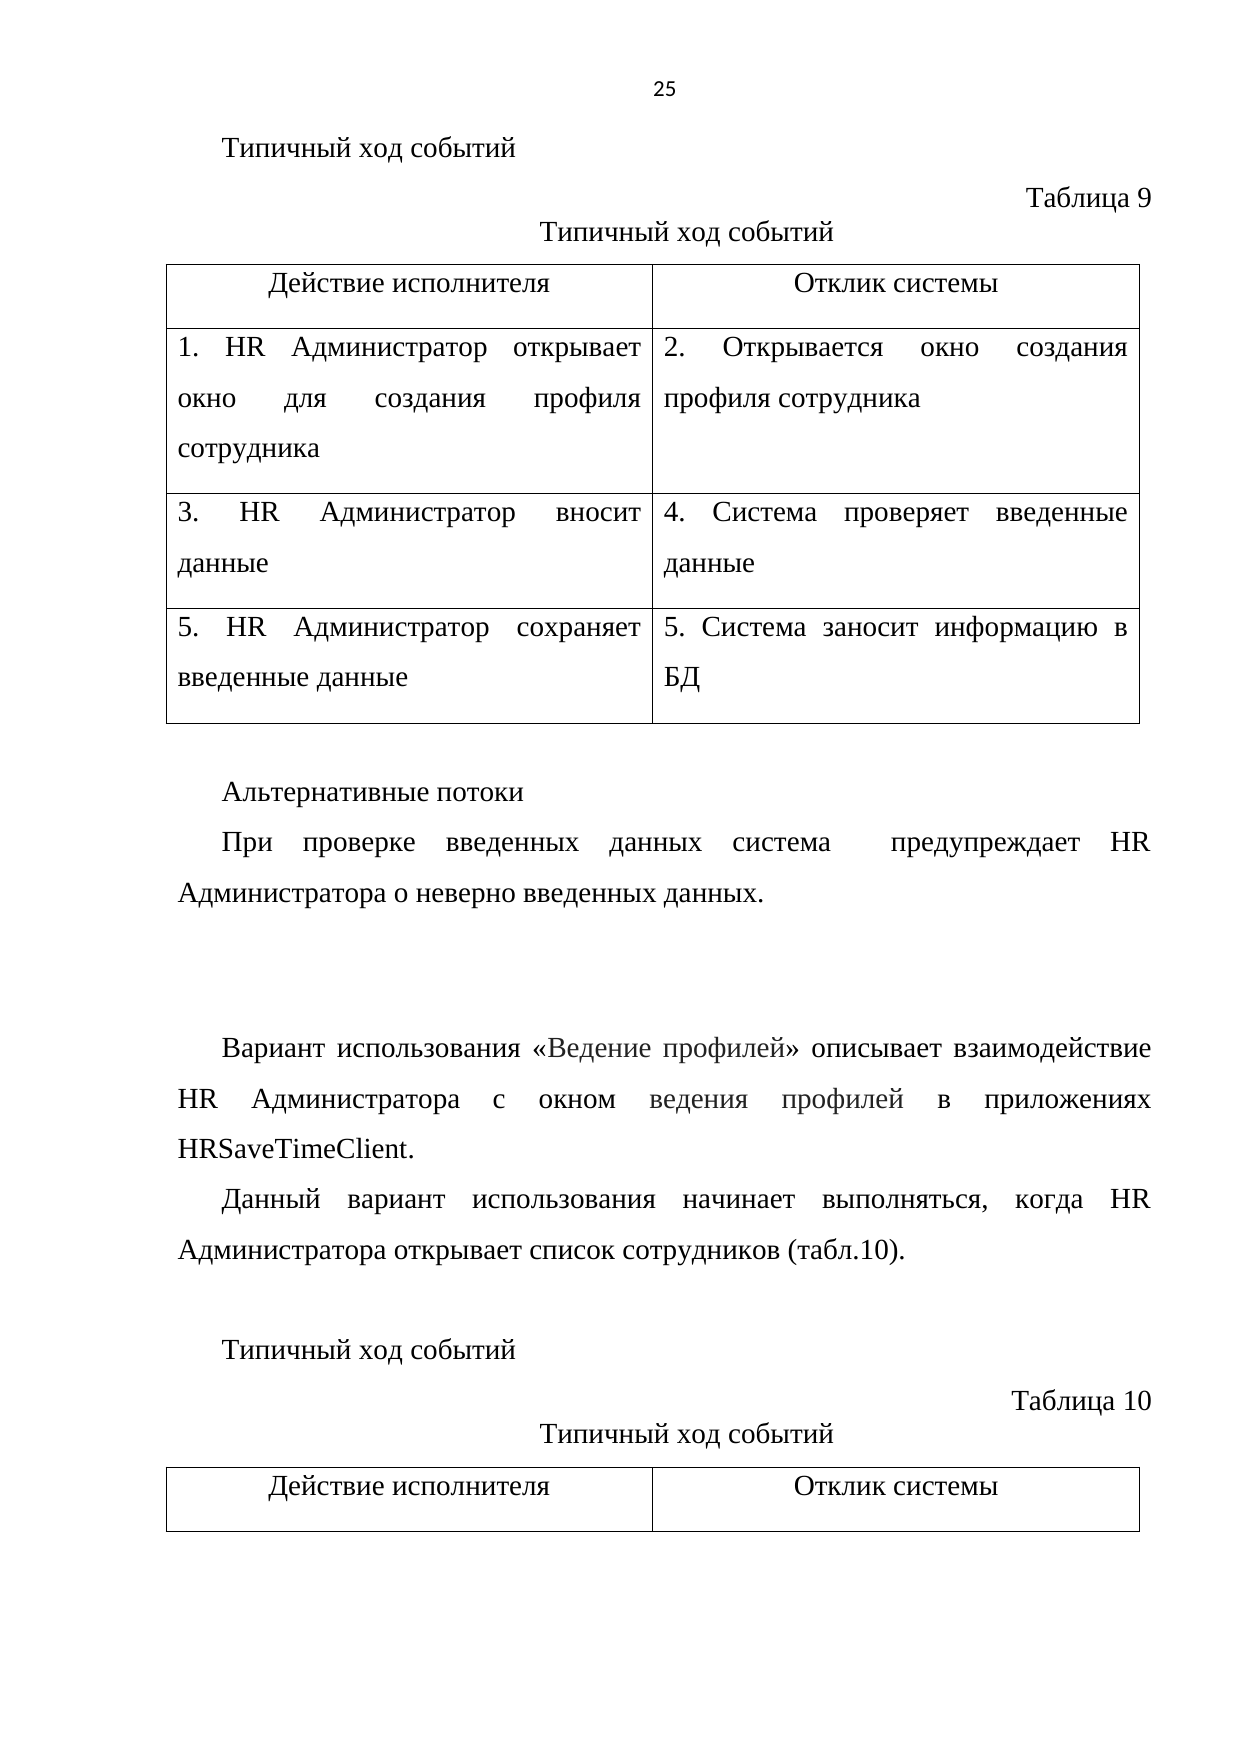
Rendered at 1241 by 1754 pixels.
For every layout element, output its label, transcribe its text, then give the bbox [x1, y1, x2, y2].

text Таблица 9 [177, 180, 1152, 214]
text Данный вариант использования начинает выполняться, когда HR Администратора открывает список сотрудников (табл.10). [177, 1182, 1152, 1265]
table_cell 5. Система заносит информацию в БД [653, 609, 1139, 723]
table_cell 1. HR Администратор открывает окно для создания профиля сотрудника [167, 329, 652, 493]
text Типичный ход событий [177, 1416, 1152, 1450]
text Вариант использования «Ведение профилей» описывает взаимодействие HR Администратора с окном ведения профилей в приложениях HRSaveTimeClient. [177, 1031, 1152, 1165]
table_header Действие исполнителя [167, 265, 652, 328]
text Типичный ход событий [177, 214, 1152, 247]
table_cell 5. HR Администратор сохраняет введенные данные [167, 609, 652, 723]
text При проверке введенных данных система предупреждает HR Администратора о неверно введенных данных. [177, 824, 1152, 908]
text Альтернативные потоки [177, 774, 1152, 808]
text Типичный ход событий [177, 1332, 1152, 1366]
text Таблица 10 [177, 1383, 1152, 1416]
table_header Действие исполнителя [167, 1468, 652, 1531]
table_cell 4. Система проверяет введенные данные [653, 494, 1139, 608]
table_cell 2. Открывается окно создания профиля сотрудника [653, 329, 1139, 493]
table_header Отклик системы [653, 1468, 1139, 1531]
table_cell 3. HR Администратор вносит данные [167, 494, 652, 608]
text Типичный ход событий [177, 130, 1152, 163]
table_header Отклик системы [653, 265, 1139, 328]
